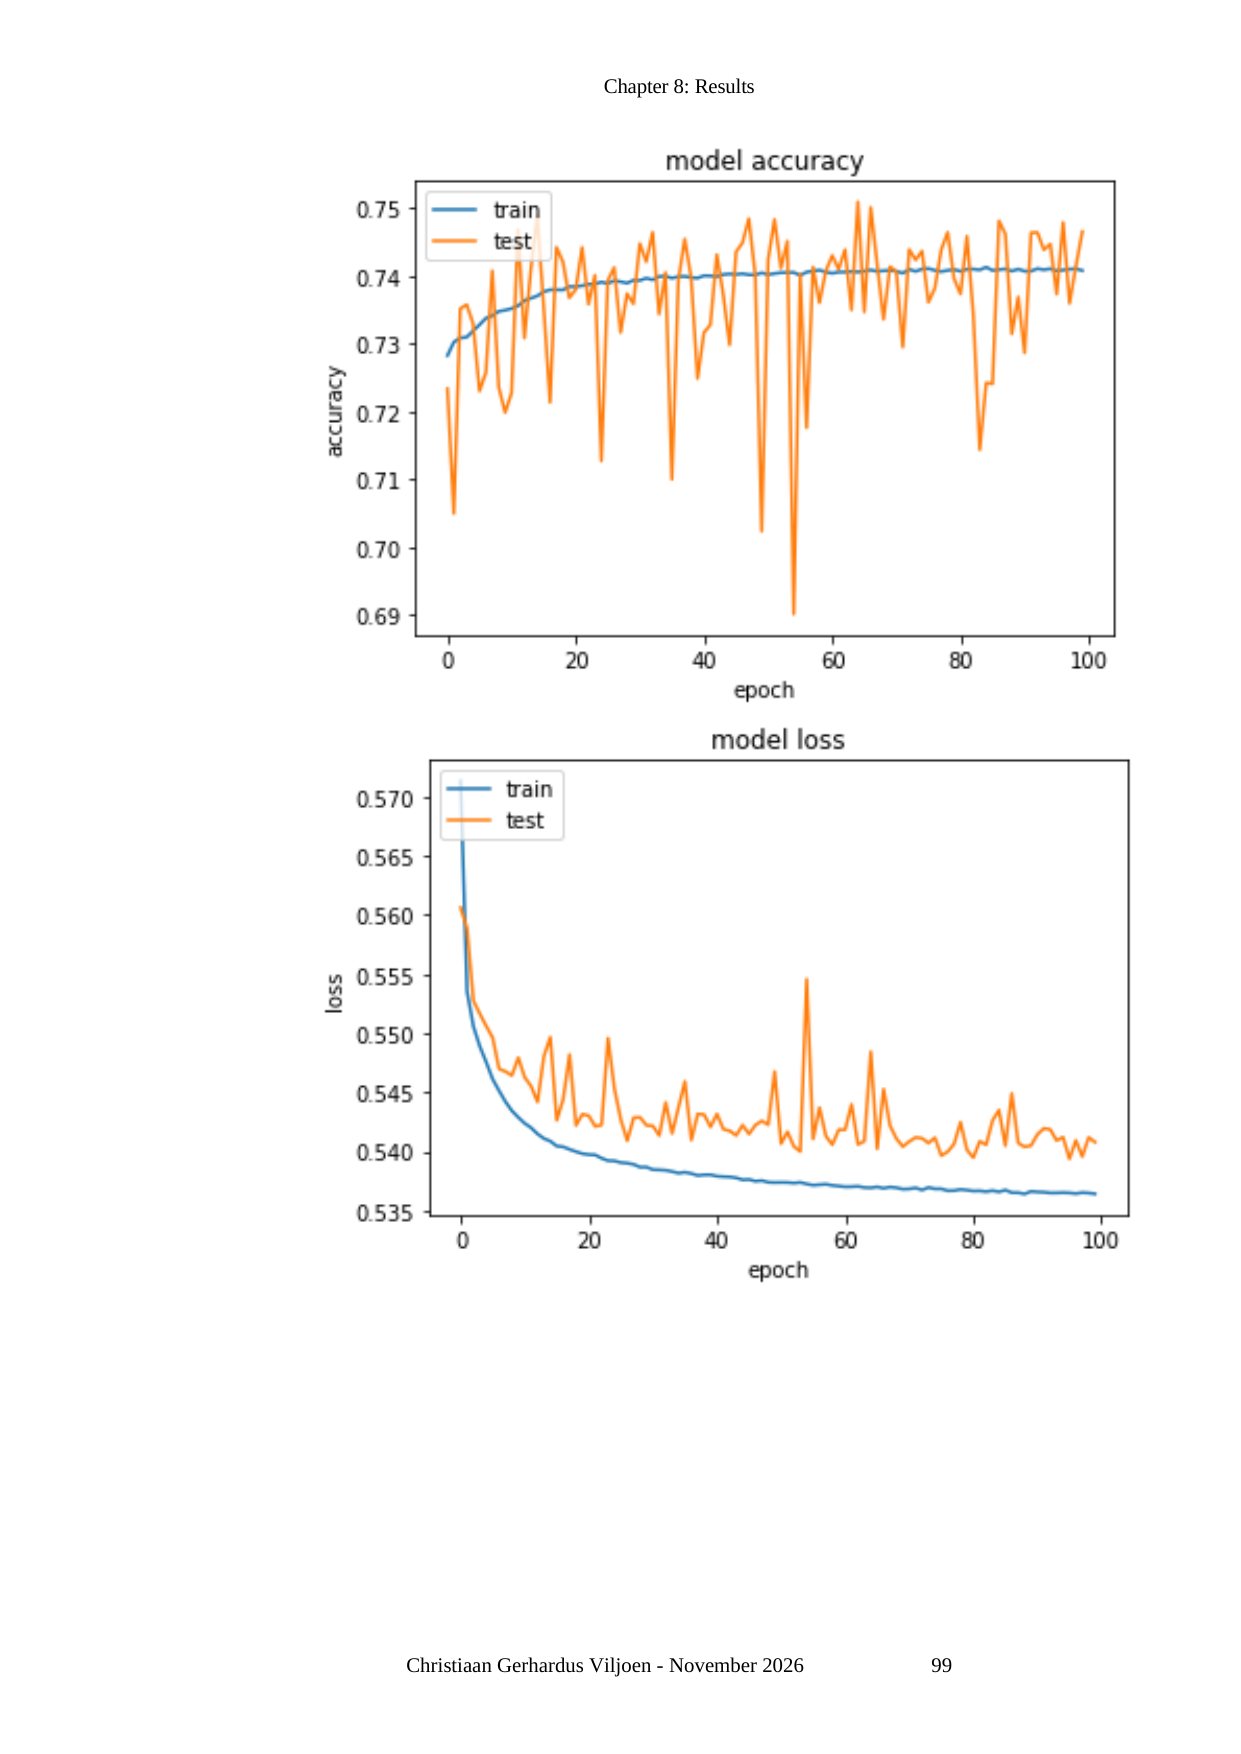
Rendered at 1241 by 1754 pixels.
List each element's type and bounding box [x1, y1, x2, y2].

picture [311, 135, 1149, 1295]
